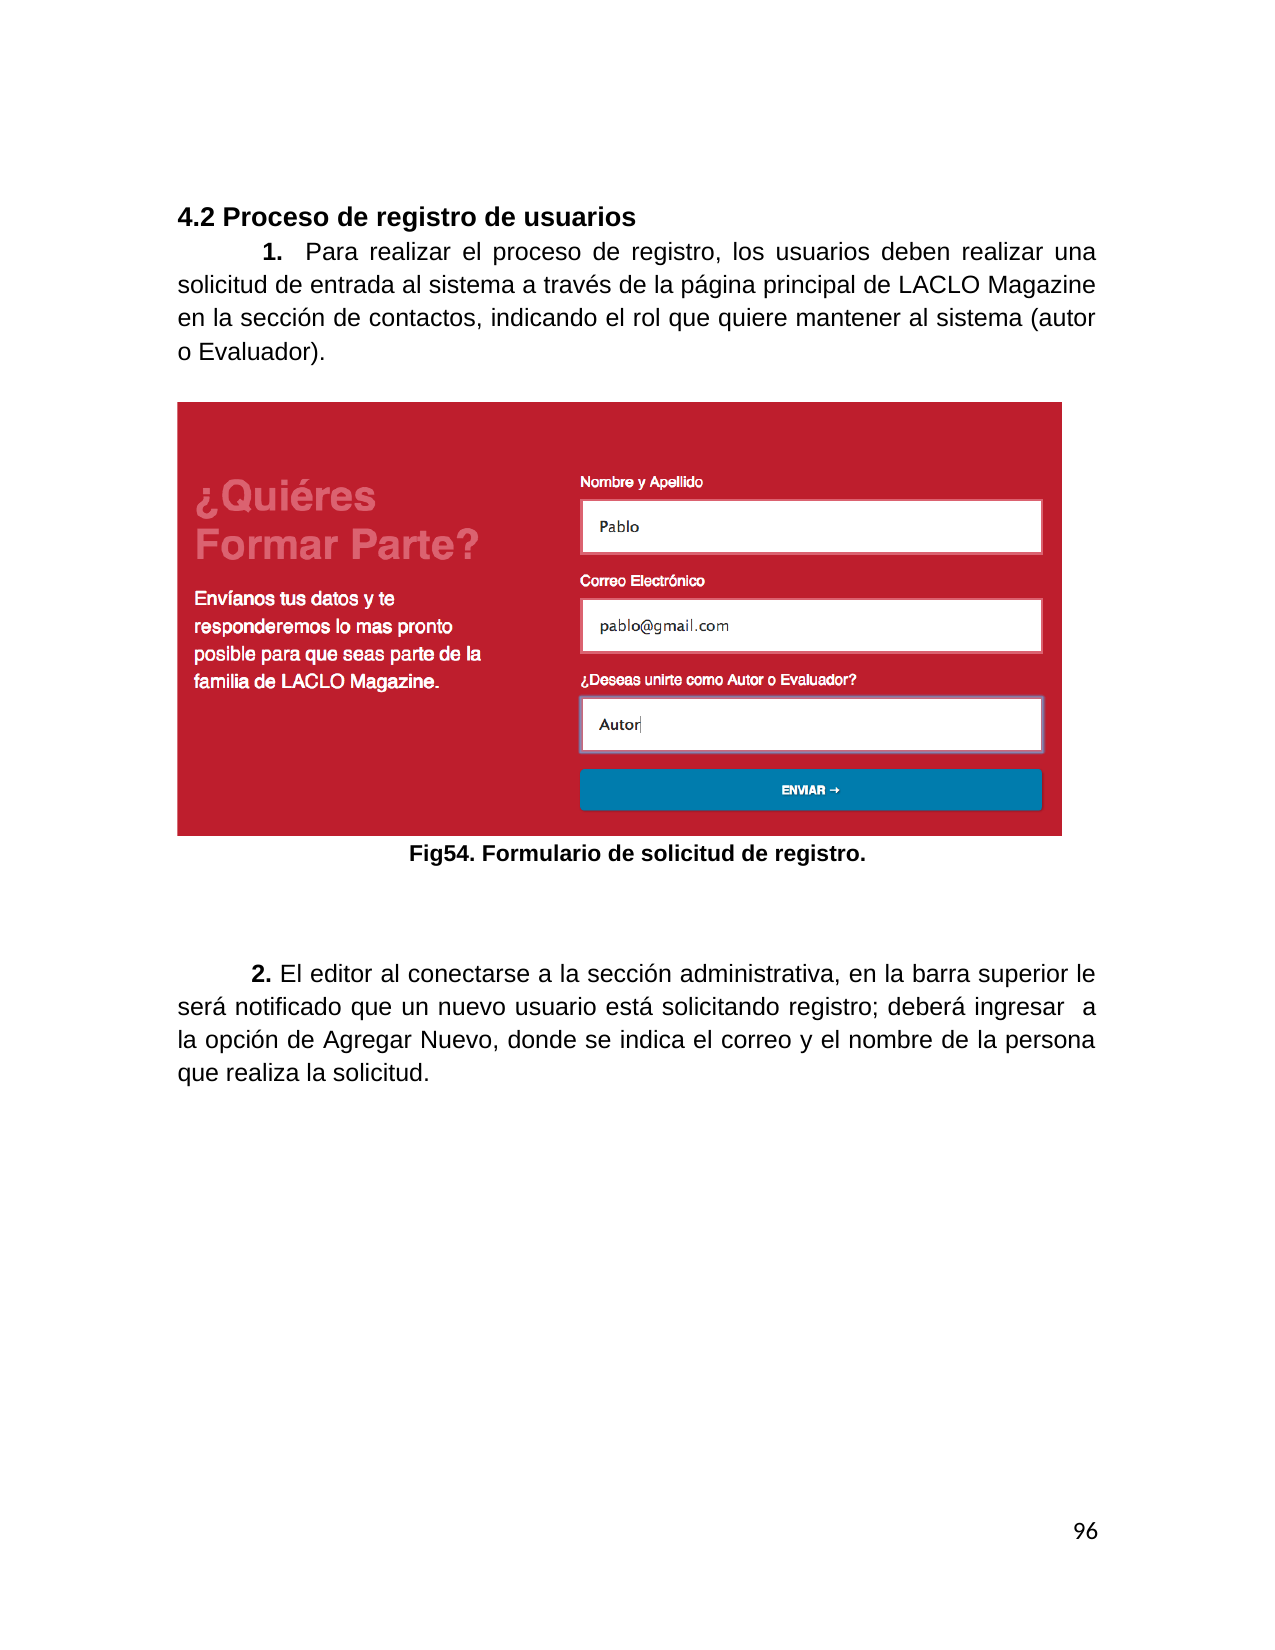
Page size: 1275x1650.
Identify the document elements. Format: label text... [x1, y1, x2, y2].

subtitle 4.2 Proceso de registro de usuarios [177, 201, 1098, 233]
text Fig54. Formulario de solicitud de registro. [177, 840, 1098, 866]
text 2. El editor al conectarse a la sección administrativa, en la barra superior le será notificado que un nuevo usuario está solicitando registro; deberá ingresar a la opción de Agregar Nuevo, donde se indica el correo y el nombre de la persona que realiza la solicitud. [177, 959, 1098, 1087]
text 1. Para realizar el proceso de registro, los usuarios deben realizar una solicitud de entrada al sistema a través de la página principal de LACLO Magazine en la sección de contactos, indicando el rol que quiere mantener al sistema (autor o Evaluador). [177, 237, 1098, 365]
picture [177, 402, 1062, 836]
